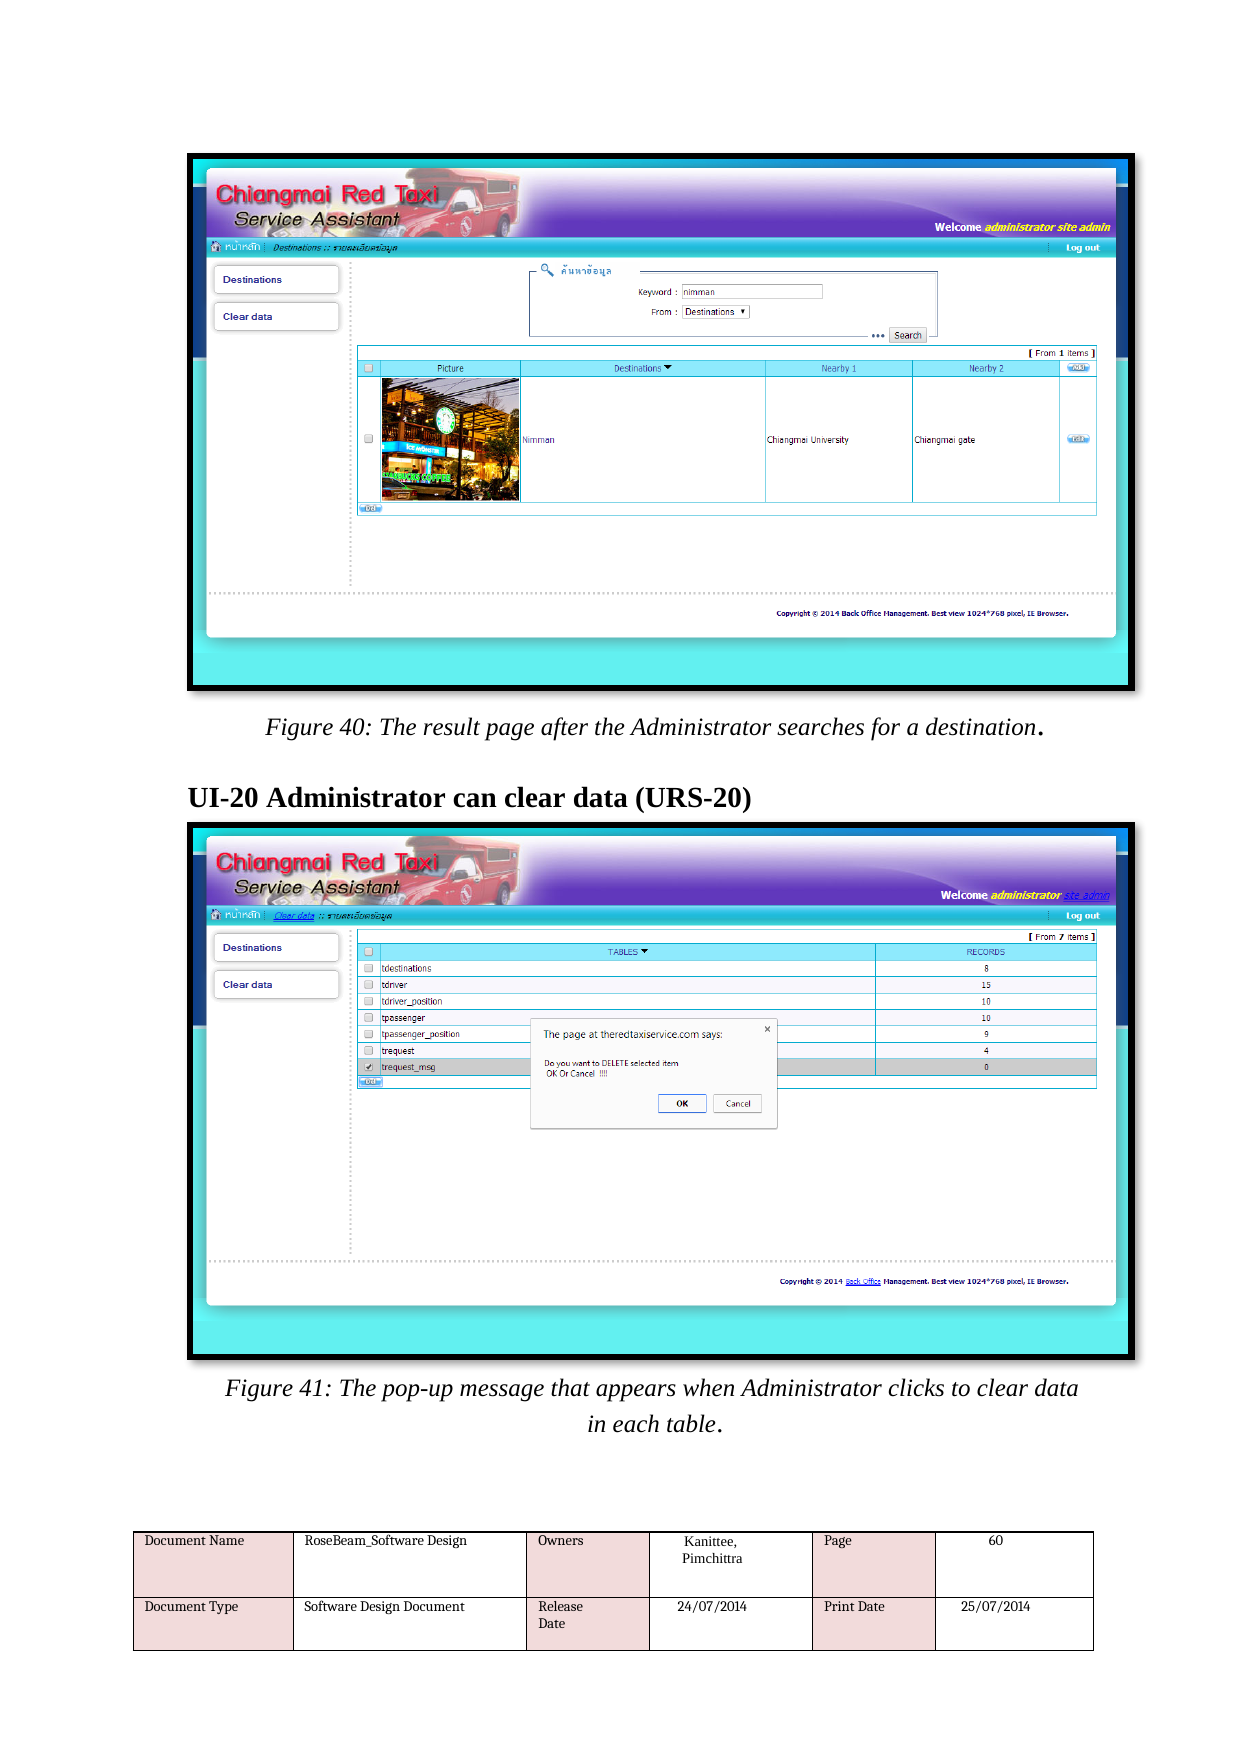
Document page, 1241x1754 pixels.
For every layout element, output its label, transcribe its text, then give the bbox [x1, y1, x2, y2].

text Figure 41: The pop-up message that appears when Administrator clicks to clear data in each table. [187, 1373, 1123, 1439]
picture [193, 159, 1128, 685]
picture [193, 828, 1128, 1354]
text UI-20 Administrator can clear data (URS-20) [187, 780, 1123, 813]
text Figure 40: The result page after the Administrator searches for a destination. [187, 704, 1123, 776]
